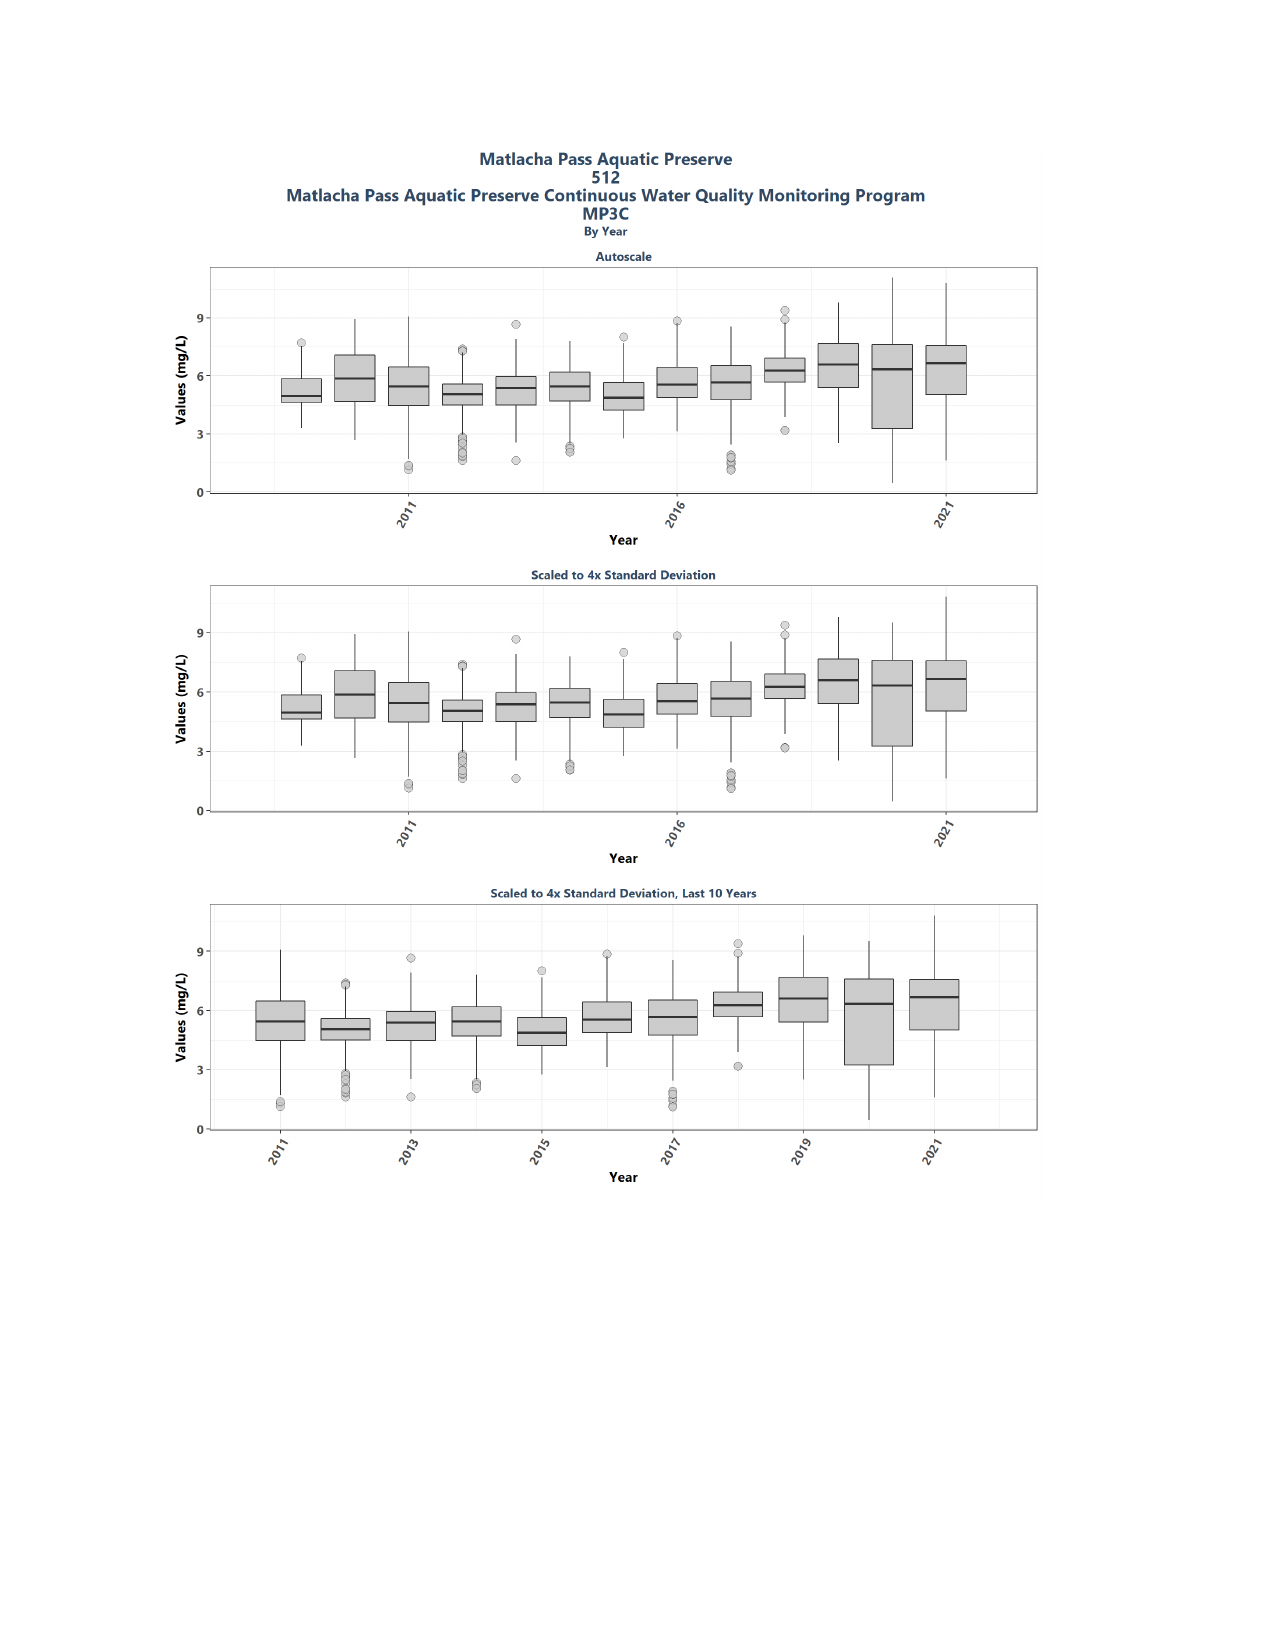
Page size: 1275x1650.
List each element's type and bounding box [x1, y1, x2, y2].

picture [168, 150, 1044, 1200]
